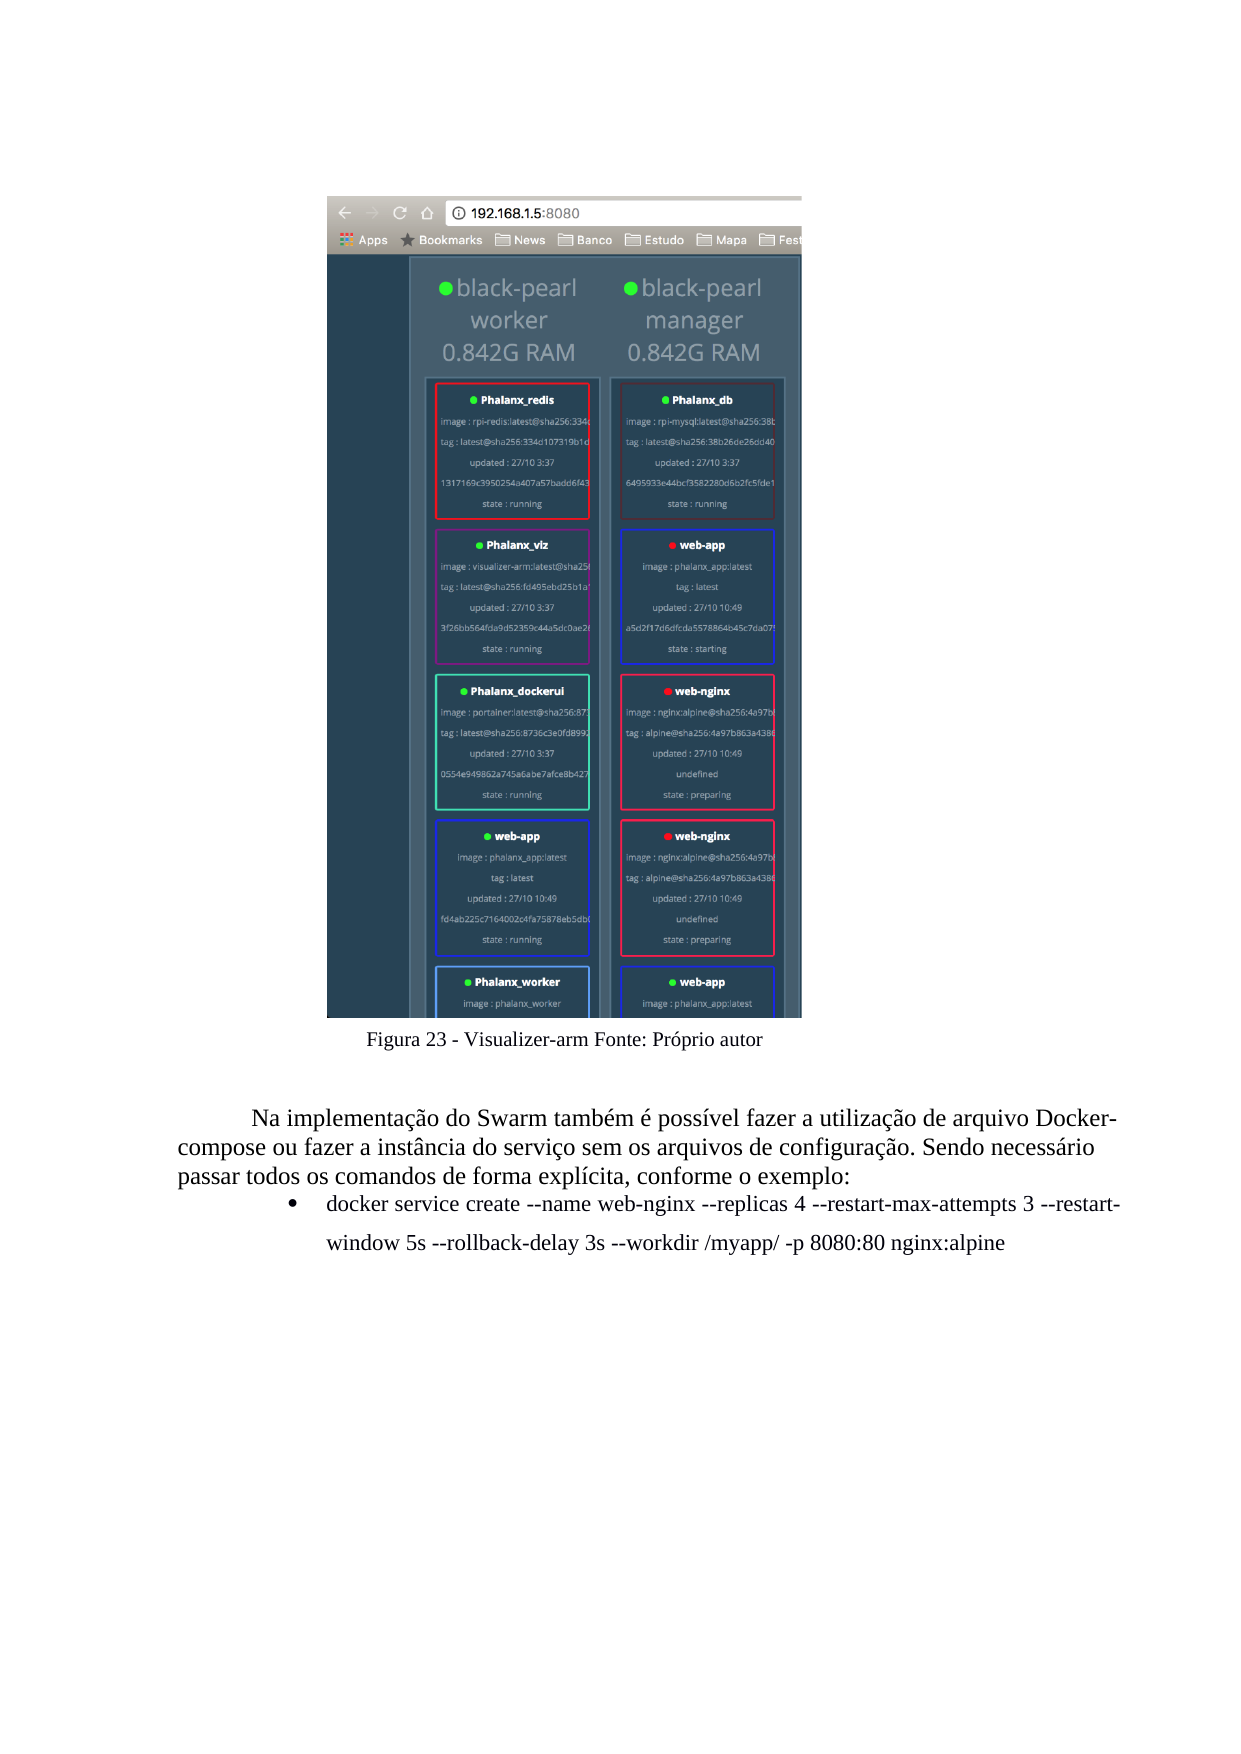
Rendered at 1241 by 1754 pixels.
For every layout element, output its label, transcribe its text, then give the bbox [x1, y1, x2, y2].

picture [327, 196, 802, 1018]
list docker service create --name web-nginx --replicas 4 --restart-max-attempts 3 --restart-window 5s --rollback-delay 3s --workdir /myapp/ -p 8080:80 nginx:alpine [288, 1190, 1122, 1256]
text Na implementação do Swarm também é possível fazer a utilização de arquivo Docker-compose ou fazer a instância do serviço sem os arquivos de configuração. Sendo necessário passar todos os comandos de forma explícita, conforme o exemplo: [177, 1103, 1122, 1190]
